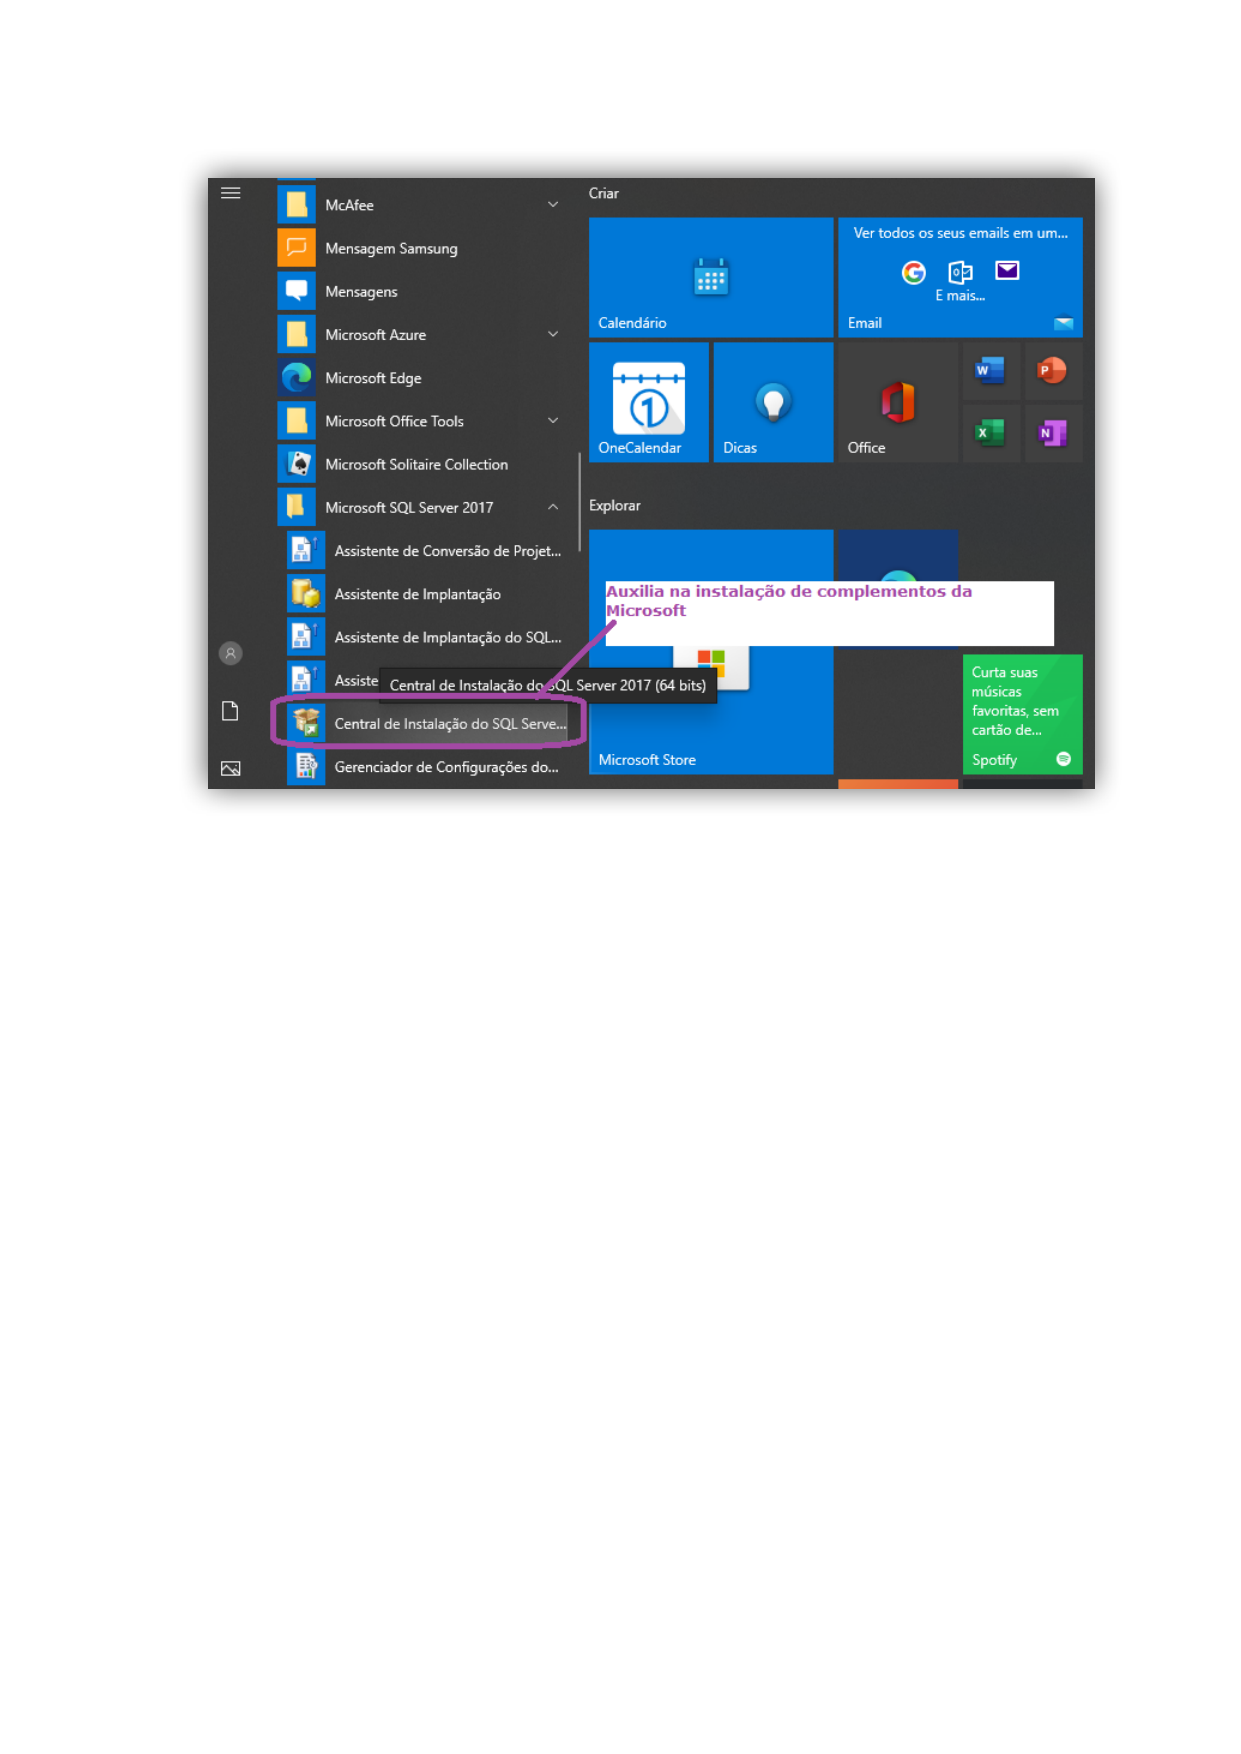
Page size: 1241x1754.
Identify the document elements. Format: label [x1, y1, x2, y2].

picture [208, 178, 1095, 789]
